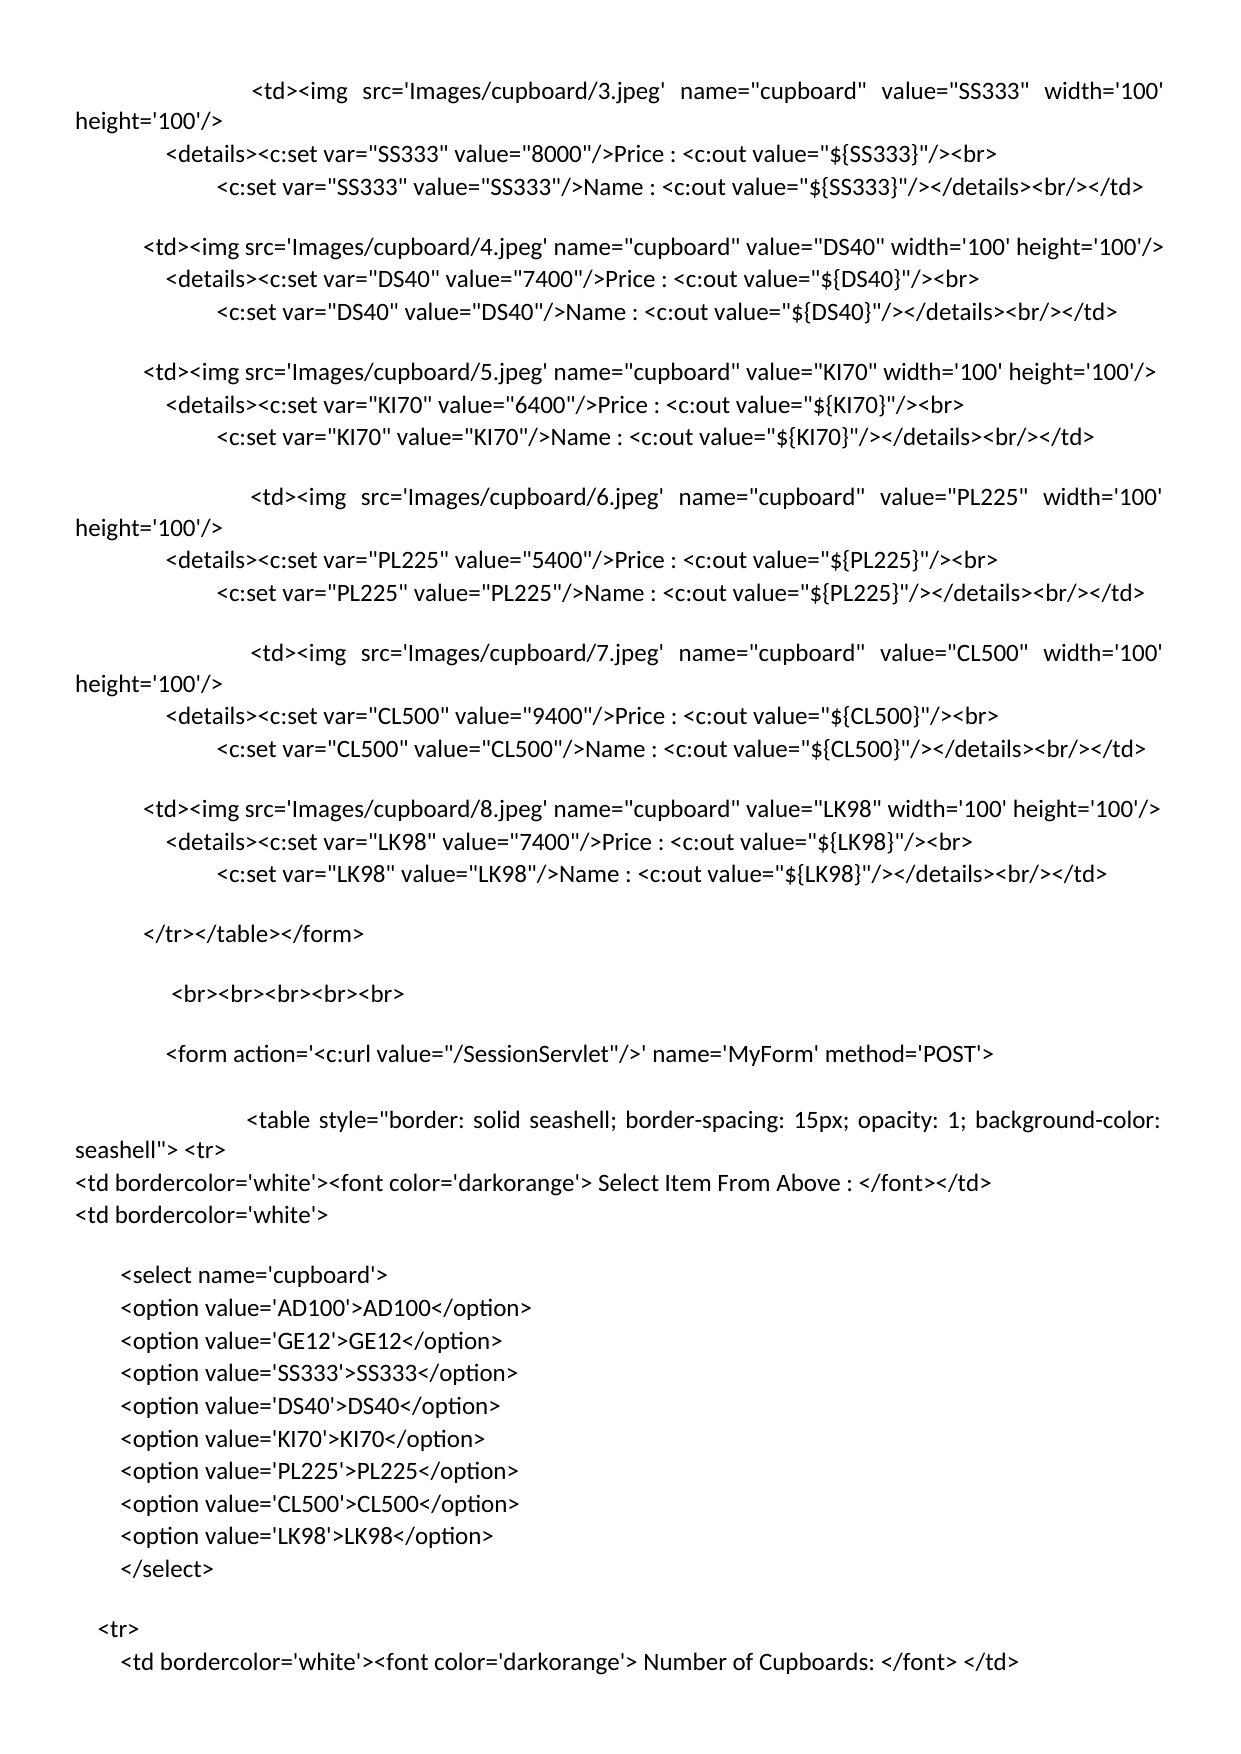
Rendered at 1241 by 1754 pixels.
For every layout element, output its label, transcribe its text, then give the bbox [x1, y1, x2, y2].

list <option value='DS40'>DS40</option> [75, 1390, 1173, 1423]
list <option value='AD100'>AD100</option> [75, 1292, 1173, 1325]
list <c:set var="PL225" value="PL225"/>Name : <c:out value="${PL225}"/></details><br/></td> [75, 577, 1173, 610]
list <details><c:set var="DS40" value="7400"/>Price : <c:out value="${DS40}"/><br> [75, 263, 1173, 296]
list <option value='GE12'>GE12</option> [75, 1325, 1173, 1357]
list <details><c:set var="SS333" value="8000"/>Price : <c:out value="${SS333}"/><br> [75, 138, 1173, 171]
list <option value='PL225'>PL225</option> [75, 1455, 1173, 1488]
list <details><c:set var="KI70" value="6400"/>Price : <c:out value="${KI70}"/><br> [75, 389, 1173, 421]
list <td bordercolor='white'><font color='darkorange'> Number of Cupboards: </font> </td> [75, 1646, 1173, 1678]
list <details><c:set var="LK98" value="7400"/>Price : <c:out value="${LK98}"/><br> [75, 826, 1173, 858]
list <td><img src='Images/cupboard/5.jpeg' name="cupboard" value="KI70" width='100' height='100'/> [75, 356, 1173, 389]
list <table style="border: solid seashell; border-spacing: 15px; opacity: 1; background-color: seashell"> <tr> [75, 1104, 1173, 1167]
list <option value='CL500'>CL500</option> [75, 1488, 1173, 1521]
list <c:set var="DS40" value="DS40"/>Name : <c:out value="${DS40}"/></details><br/></td> [75, 296, 1173, 329]
list </select> [75, 1553, 1173, 1586]
list <details><c:set var="CL500" value="9400"/>Price : <c:out value="${CL500}"/><br> [75, 700, 1173, 733]
list <td><img src='Images/cupboard/4.jpeg' name="cupboard" value="DS40" width='100' height='100'/> [75, 231, 1173, 263]
list <option value='SS333'>SS333</option> [75, 1357, 1173, 1390]
list <td><img src='Images/cupboard/6.jpeg' name="cupboard" value="PL225" width='100' height='100'/> [75, 481, 1173, 544]
list <form action='<c:url value="/SessionServlet"/>' name='MyForm' method='POST'> [75, 1039, 1173, 1071]
list <details><c:set var="PL225" value="5400"/>Price : <c:out value="${PL225}"/><br> [75, 544, 1173, 577]
list <tr> [75, 1613, 1173, 1646]
list <c:set var="CL500" value="CL500"/>Name : <c:out value="${CL500}"/></details><br/></td> [75, 733, 1173, 766]
list <c:set var="KI70" value="KI70"/>Name : <c:out value="${KI70}"/></details><br/></td> [75, 421, 1173, 454]
list <td><img src='Images/cupboard/8.jpeg' name="cupboard" value="LK98" width='100' height='100'/> [75, 793, 1173, 826]
list </tr></table></form> [75, 918, 1173, 951]
list <br><br><br><br><br> [75, 978, 1173, 1011]
list <td bordercolor='white'> [75, 1199, 1173, 1232]
list <c:set var="SS333" value="SS333"/>Name : <c:out value="${SS333}"/></details><br/></td> [75, 171, 1173, 203]
list <c:set var="LK98" value="LK98"/>Name : <c:out value="${LK98}"/></details><br/></td> [75, 858, 1173, 891]
list <option value='KI70'>KI70</option> [75, 1423, 1173, 1455]
list <td bordercolor='white'><font color='darkorange'> Select Item From Above : </font></td> [75, 1167, 1173, 1199]
list <td><img src='Images/cupboard/3.jpeg' name="cupboard" value="SS333" width='100' height='100'/> [75, 75, 1173, 138]
list <select name='cupboard'> [75, 1260, 1173, 1292]
list <option value='LK98'>LK98</option> [75, 1521, 1173, 1553]
list <td><img src='Images/cupboard/7.jpeg' name="cupboard" value="CL500" width='100' height='100'/> [75, 637, 1173, 700]
